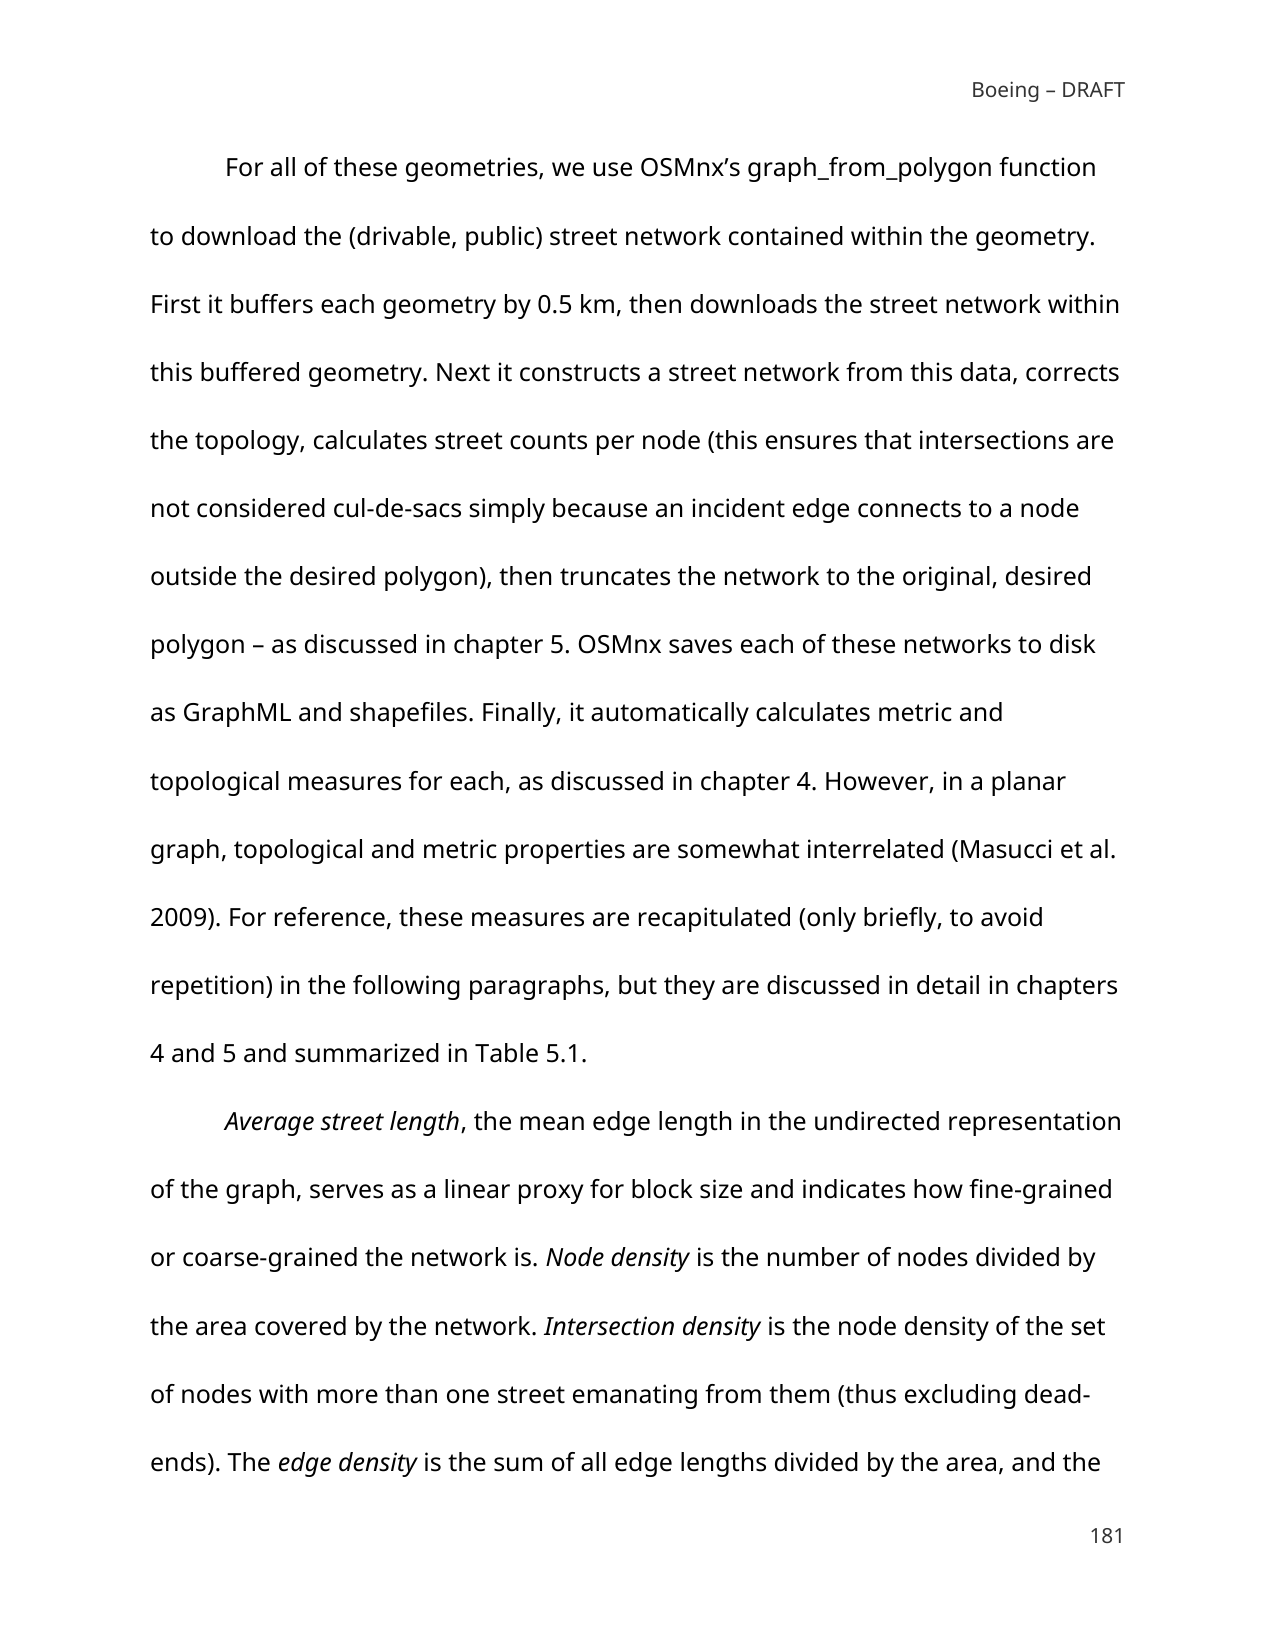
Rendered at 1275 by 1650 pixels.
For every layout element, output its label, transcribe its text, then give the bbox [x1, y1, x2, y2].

text For all of these geometries, we use OSMnx’s graph_from_polygon function to download the (drivable, public) street network contained within the geometry. First it buffers each geometry by 0.5 km, then downloads the street network within this buffered geometry. Next it constructs a street network from this data, corrects the topology, calculates street counts per node (this ensures that intersections are not considered cul-de-sacs simply because an incident edge connects to a node outside the desired polygon), then truncates the network to the original, desired polygon – as discussed in chapter 5. OSMnx saves each of these networks to disk as GraphML and shapefiles. Finally, it automatically calculates metric and topological measures for each, as discussed in chapter 4. However, in a planar graph, topological and metric properties are somewhat interrelated (Masucci et al. 2009). For reference, these measures are recapitulated (only briefly, to avoid repetition) in the following paragraphs, but they are discussed in detail in chapters 4 and 5 and summarized in Table 5.1. [150, 150, 1125, 1070]
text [150, 1104, 1125, 1478]
